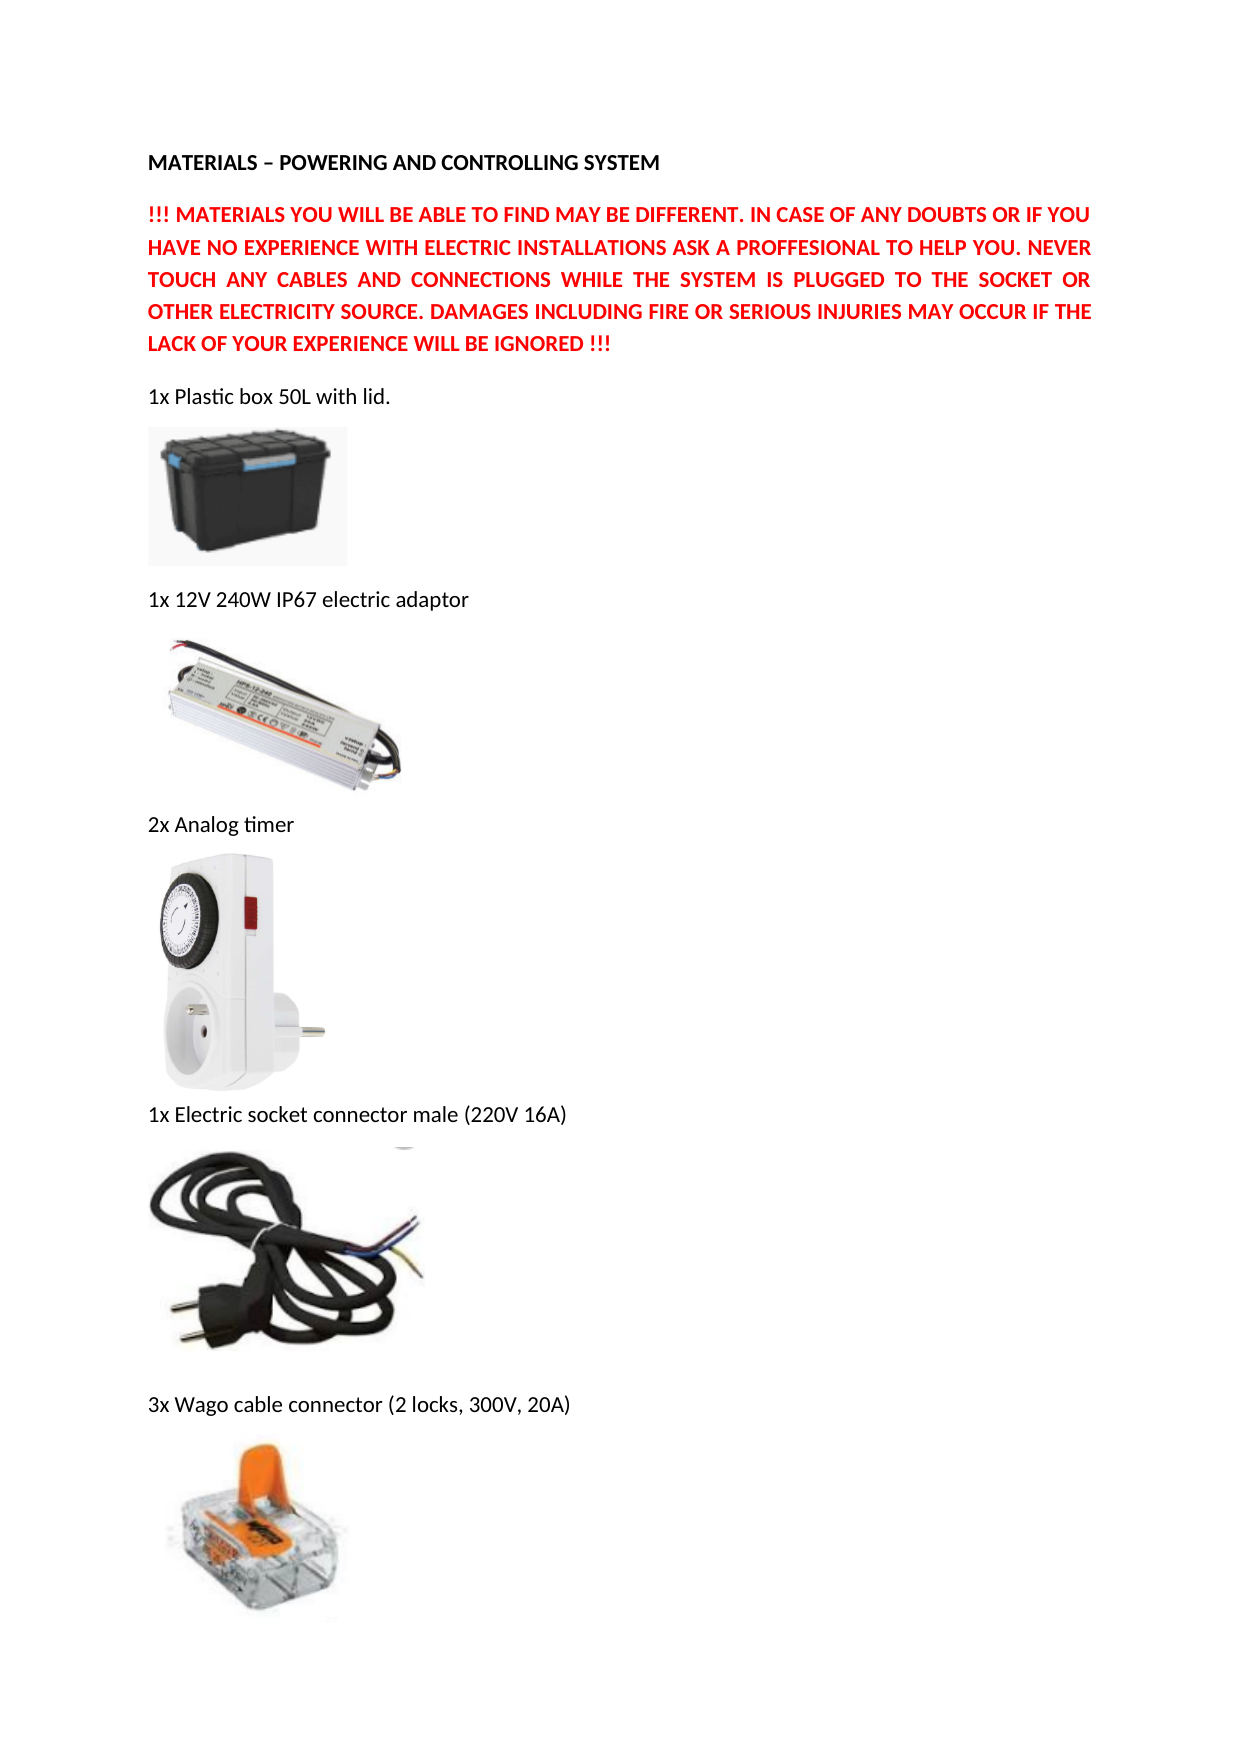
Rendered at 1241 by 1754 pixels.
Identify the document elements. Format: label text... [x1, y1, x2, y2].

text 1x Plastic box 50L with lid. [148, 382, 1093, 410]
text !!! MATERIALS YOU WILL BE ABLE TO FIND MAY BE DIFFERENT. IN CASE OF ANY DOUBTS OR IF YOU HAVE NO EXPERIENCE WITH ELECTRIC INSTALLATIONS ASK A PROFFESIONAL TO HELP YOU. NEVER TOUCH ANY CABLES AND CONNECTIONS WHILE THE SYSTEM IS PLUGGED TO THE SOCKET OR OTHER ELECTRICITY SOURCE. DAMAGES INCLUDING FIRE OR SERIOUS INJURIES MAY OCCUR IF THE LACK OF YOUR EXPERIENCE WILL BE IGNORED !!! [148, 201, 1093, 357]
picture [148, 427, 348, 566]
text 3x Wago cable connector (2 locks, 300V, 20A) [148, 1390, 1093, 1418]
text 2x Analog timer [148, 810, 1093, 838]
text MATERIALS – POWERING AND CONTROLLING SYSTEM [148, 148, 1093, 176]
text 1x Electric socket connector male (220V 16A) [148, 1100, 1093, 1128]
picture [148, 627, 415, 809]
picture [148, 852, 329, 1094]
picture [146, 1147, 428, 1359]
picture [148, 1434, 351, 1623]
text 1x 12V 240W IP67 electric adaptor [148, 585, 1093, 613]
